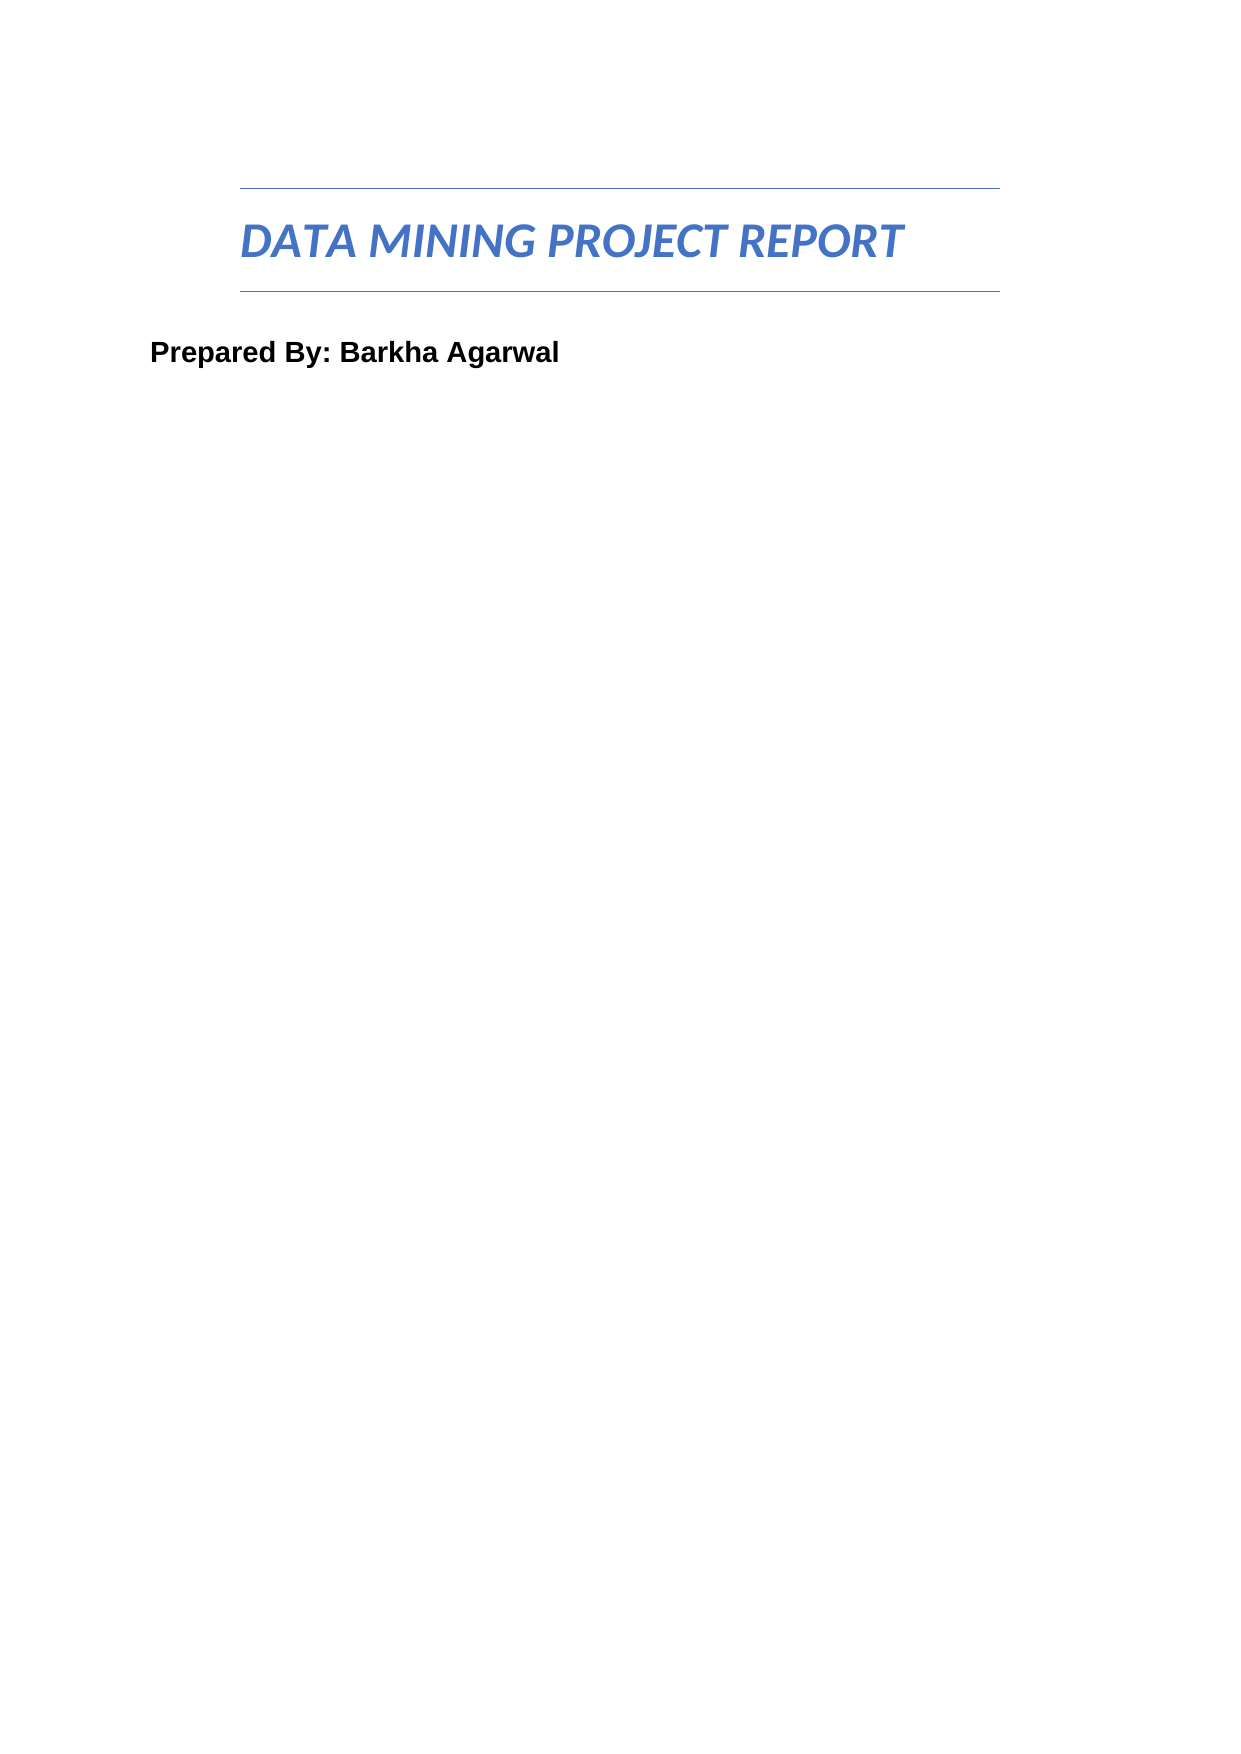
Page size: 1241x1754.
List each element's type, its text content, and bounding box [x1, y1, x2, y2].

text DATA MINING PROJECT REPORT [240, 189, 1000, 291]
text Prepared By: Barkha Agarwal [150, 334, 1090, 368]
